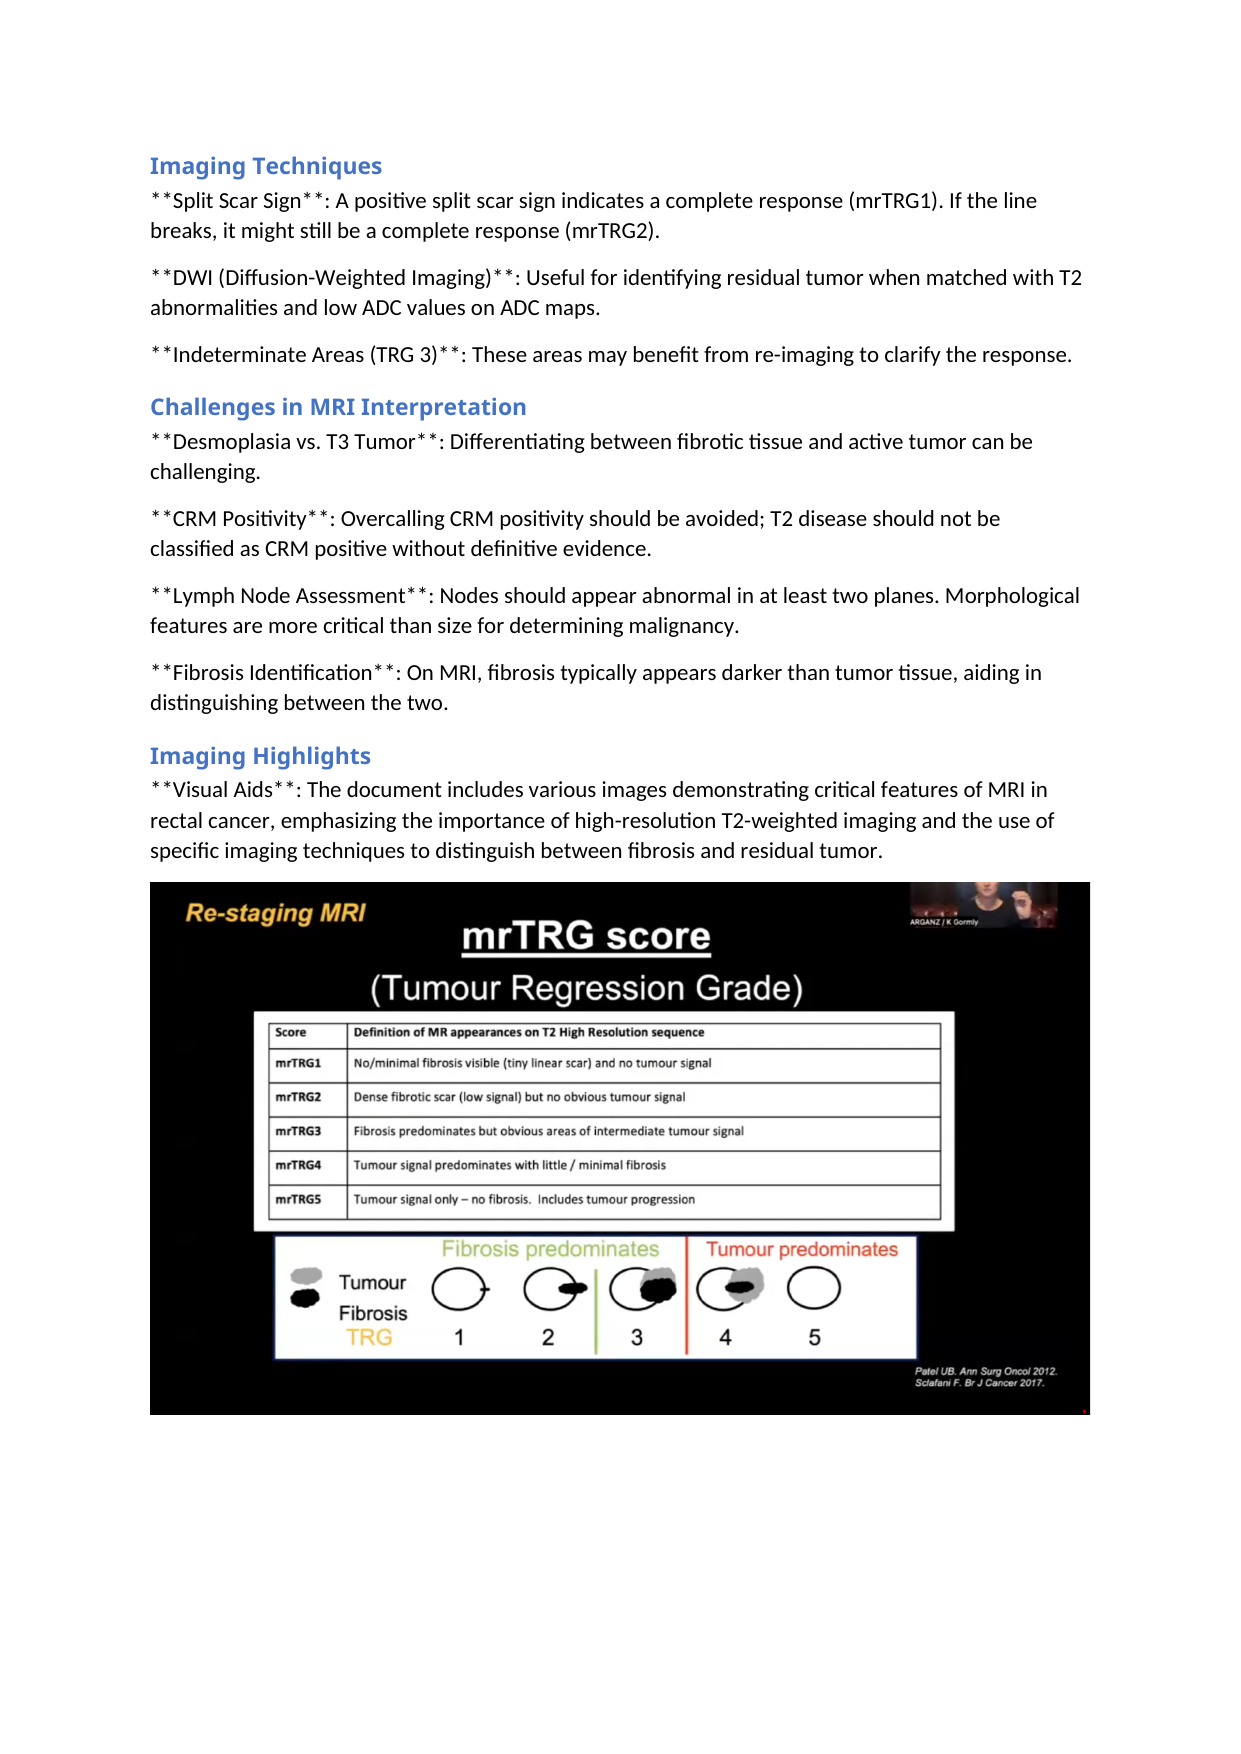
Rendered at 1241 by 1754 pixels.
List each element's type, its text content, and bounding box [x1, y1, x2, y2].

text **DWI (Diffusion-Weighted Imaging)**: Useful for identifying residual tumor when matched with T2 abnormalities and low ADC values on ADC maps. [150, 263, 1090, 321]
text **Lymph Node Assessment**: Nodes should appear abnormal in at least two planes. Morphological features are more critical than size for determining malignancy. [150, 581, 1090, 639]
text **Visual Aids**: The document includes various images demonstrating critical features of MRI in rectal cancer, emphasizing the importance of high-resolution T2-weighted imaging and the use of specific imaging techniques to distinguish between fibrosis and residual tumor. [150, 776, 1090, 864]
subtitle Challenges in MRI Interpretation [150, 391, 1090, 422]
subtitle Imaging Highlights [150, 739, 1090, 771]
picture [150, 882, 1091, 1415]
text **Fibrosis Identification**: On MRI, fibrosis typically appears darker than tumor tissue, aiding in distinguishing between the two. [150, 658, 1090, 717]
text **CRM Positivity**: Overcalling CRM positivity should be avoided; T2 disease should not be classified as CRM positive without definitive evidence. [150, 504, 1090, 562]
subtitle Imaging Techniques [150, 150, 1090, 181]
text **Indeterminate Areas (TRG 3)**: These areas may benefit from re-imaging to clarify the response. [150, 340, 1090, 368]
text **Desmoplasia vs. T3 Tumor**: Differentiating between fibrotic tissue and active tumor can be challenging. [150, 427, 1090, 485]
text **Split Scar Sign**: A positive split scar sign indicates a complete response (mrTRG1). If the line breaks, it might still be a complete response (mrTRG2). [150, 186, 1090, 244]
